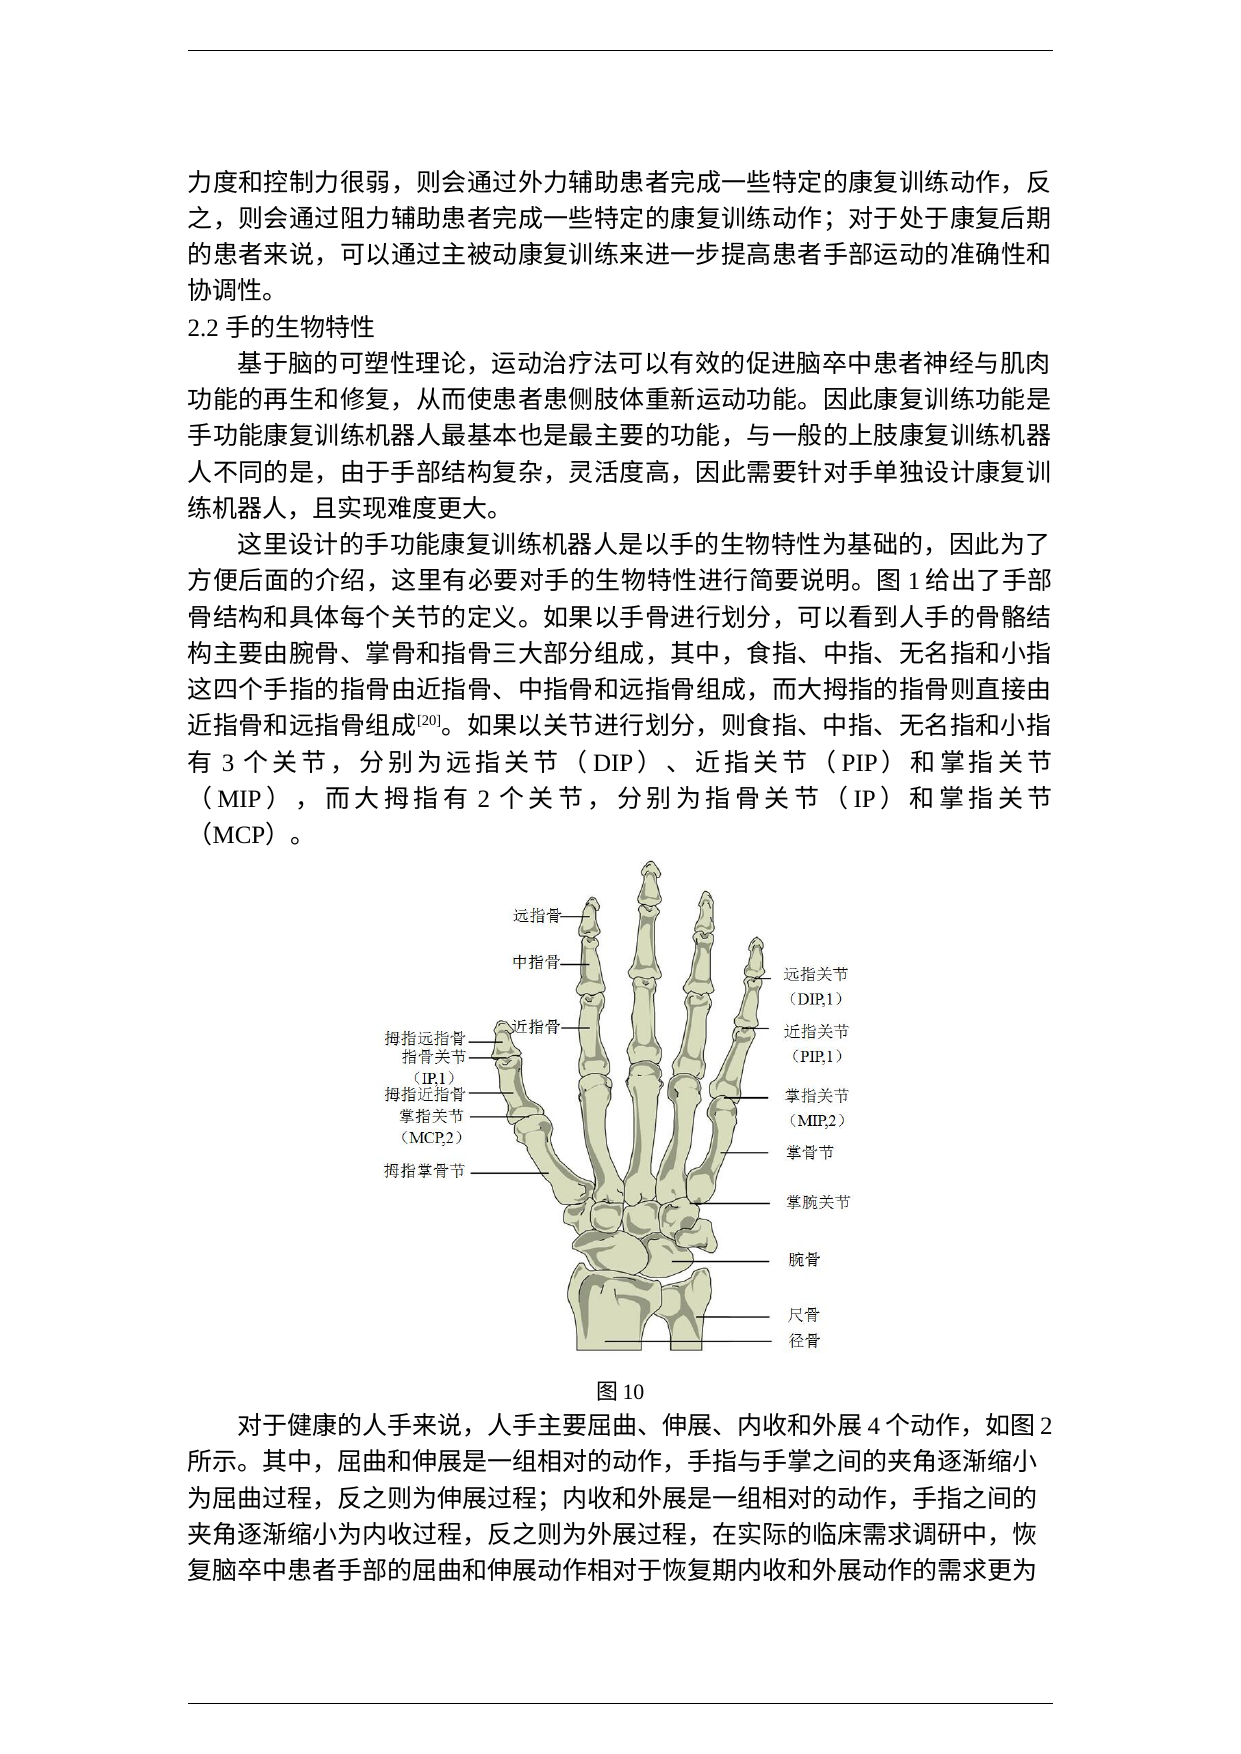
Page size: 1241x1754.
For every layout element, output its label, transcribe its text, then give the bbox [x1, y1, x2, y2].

list 这里设计的手功能康复训练机器人是以手的生物特性为基础的，因此为了方便后面的介绍，这里有必要对手的生物特性进行简要说明。图1给出了手部骨结构和具体每个关节的定义。如果以手骨进行划分，可以看到人手的骨骼结构主要由腕骨、掌骨和指骨三大部分组成，其中，食指、中指、无名指和小指这四个手指的指骨由近指骨、中指骨和远指骨组成，而大拇指的指骨则直接由近指骨和远指骨组成[20]。如果以关节进行划分，则食指、中指、无名指和小指有3个关节，分别为远指关节（DIP）、近指关节（PIP）和掌指关节（MIP），而大拇指有2个关节，分别为指骨关节（IP）和掌指关节（MCP）。 [187, 524, 1053, 851]
list 2.2 手的生物特性 [187, 307, 1053, 343]
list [187, 162, 1053, 307]
list 图10 [187, 1374, 1053, 1406]
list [187, 1406, 1053, 1587]
list 基于脑的可塑性理论，运动治疗法可以有效的促进脑卒中患者神经与肌肉功能的再生和修复，从而使患者患侧肢体重新运动功能。因此康复训练功能是手功能康复训练机器人最基本也是最主要的功能，与一般的上肢康复训练机器人不同的是，由于手部结构复杂，灵活度高，因此需要针对手单独设计康复训练机器人，且实现难度更大。 [187, 343, 1053, 524]
picture [366, 850, 874, 1374]
